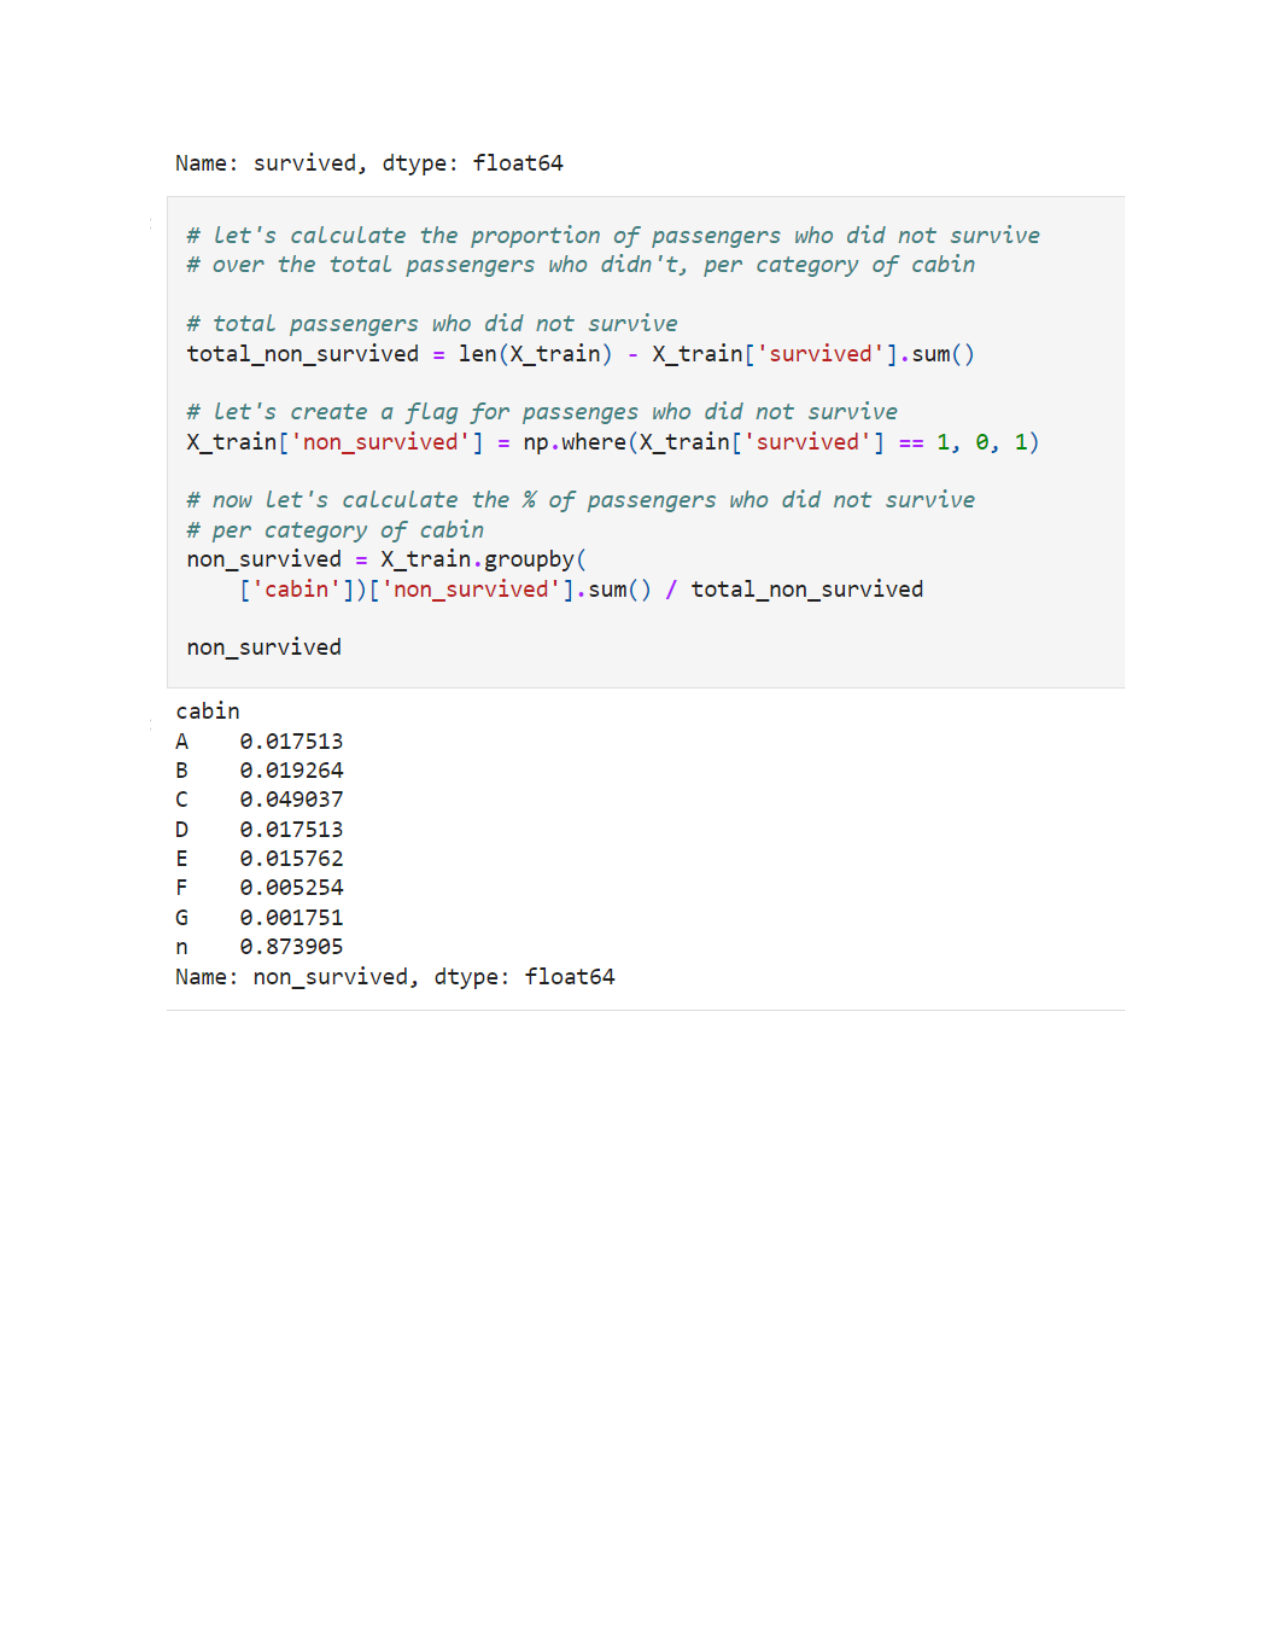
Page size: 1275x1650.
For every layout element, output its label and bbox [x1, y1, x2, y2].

picture [150, 150, 1125, 1011]
